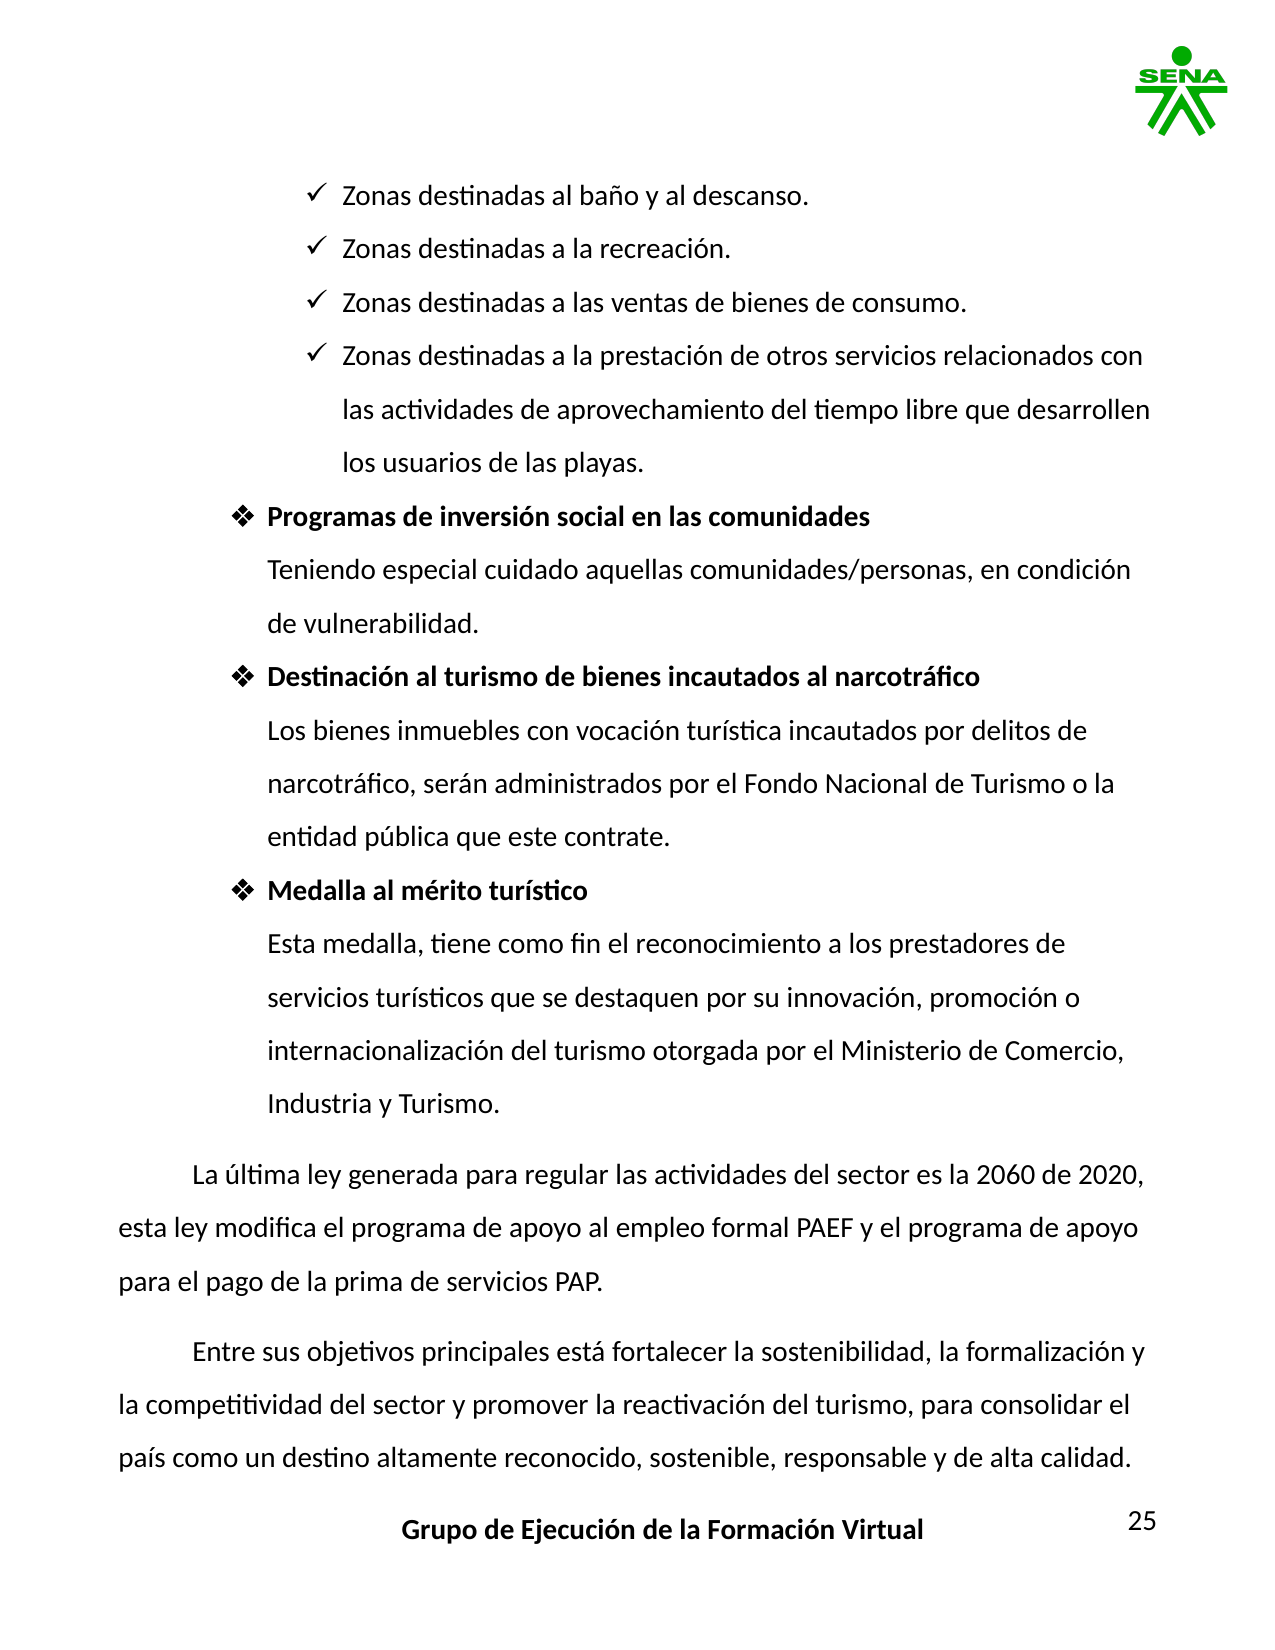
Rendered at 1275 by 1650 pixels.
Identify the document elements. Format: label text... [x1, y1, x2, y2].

picture [1135, 46, 1228, 136]
list Medalla al mérito turístico [229, 872, 1157, 907]
list Destinación al turismo de bienes incautados al narcotráfico [229, 658, 1157, 694]
list Zonas destinadas a la recreación. [304, 231, 1157, 266]
list Los bienes inmuebles con vocación turística incautados por delitos de narcotráfico, serán administrados por el Fondo Nacional de Turismo o la entidad pública que este contrate. [267, 712, 1157, 854]
list Zonas destinadas a la prestación de otros servicios relacionados con las actividades de aprovechamiento del tiempo libre que desarrollen los usuarios de las playas. [304, 337, 1157, 480]
list Zonas destinadas al baño y al descanso. [304, 177, 1157, 213]
text La última ley generada para regular las actividades del sector es la 2060 de 2020, esta ley modifica el programa de apoyo al empleo formal PAEF y el programa de apoyo para el pago de la prima de servicios PAP. [118, 1156, 1157, 1298]
list Programas de inversión social en las comunidades [229, 498, 1157, 533]
list Teniendo especial cuidado aquellas comunidades/personas, en condición de vulnerabilidad. [267, 551, 1157, 640]
list Esta medalla, tiene como fin el reconocimiento a los prestadores de servicios turísticos que se destaquen por su innovación, promoción o internacionalización del turismo otorgada por el Ministerio de Comercio, Industria y Turismo. [267, 925, 1157, 1121]
list Zonas destinadas a las ventas de bienes de consumo. [304, 284, 1157, 320]
